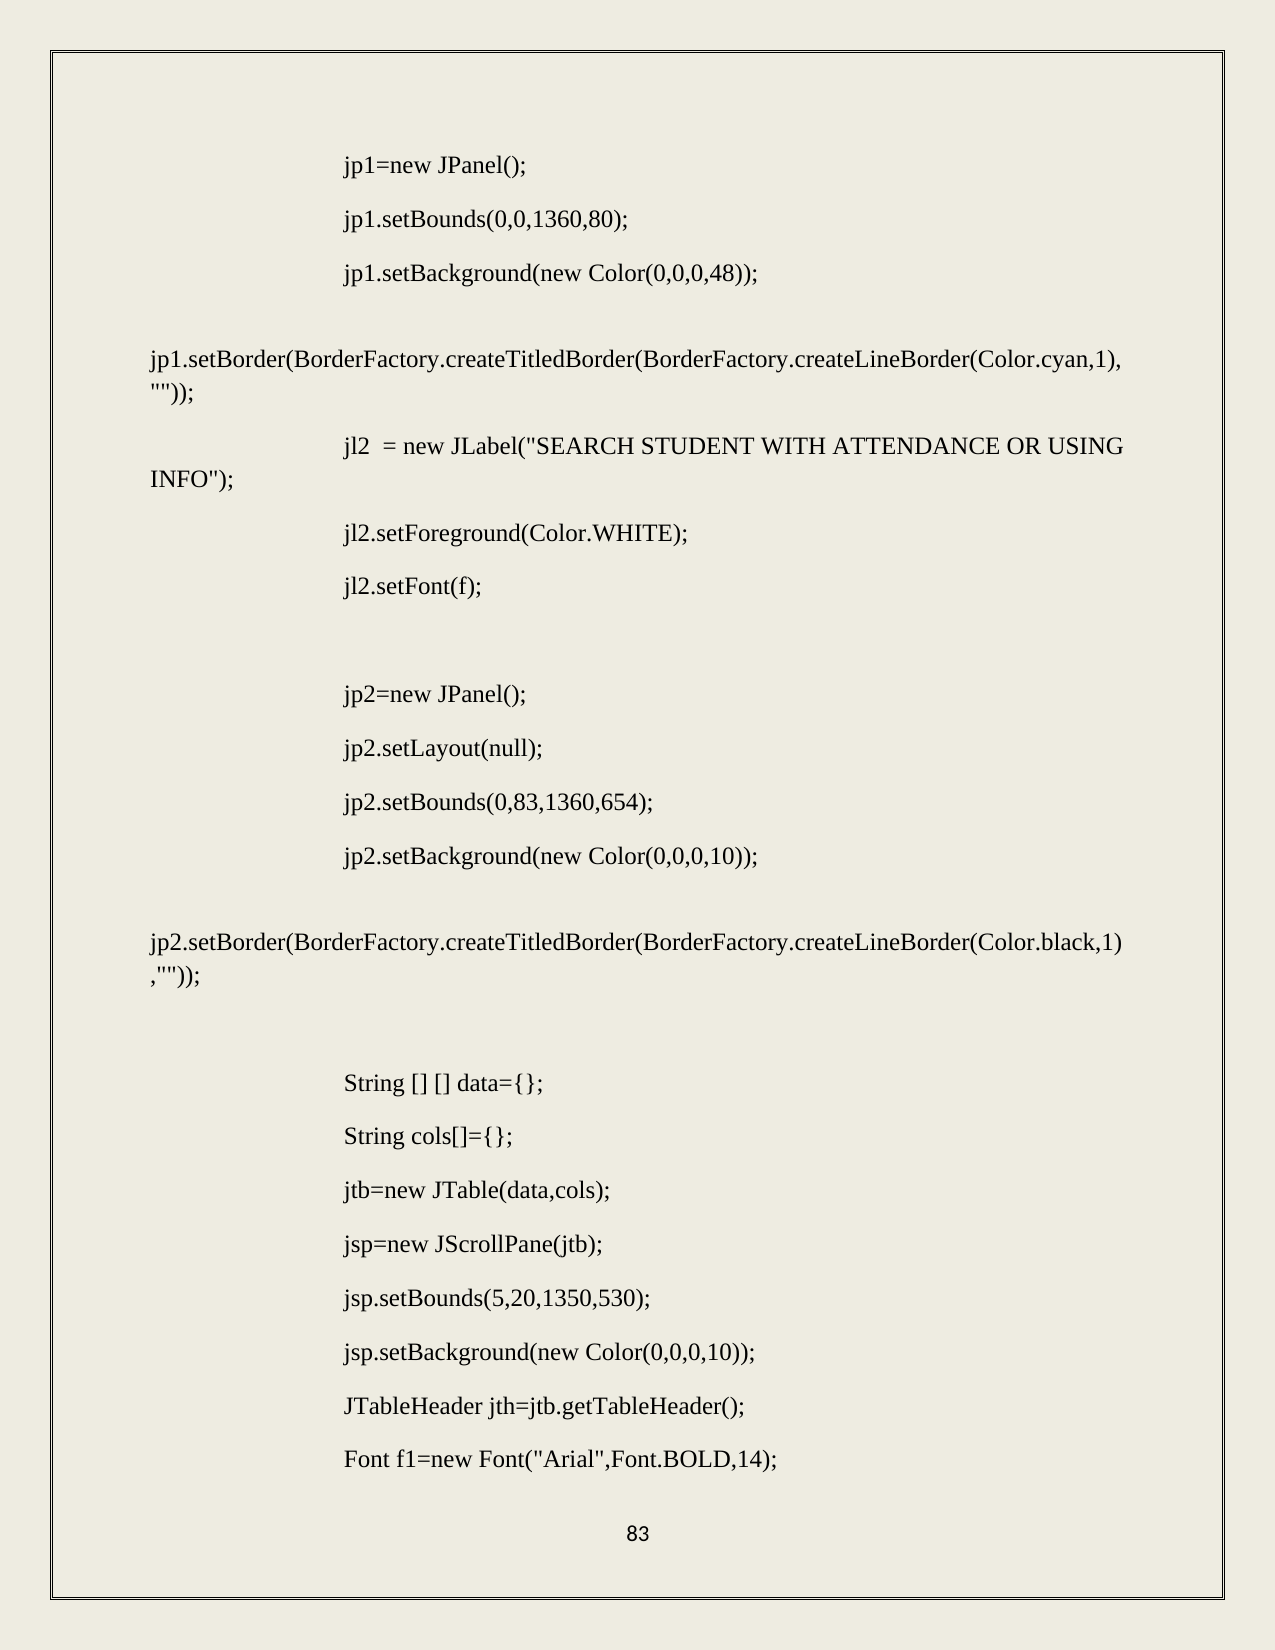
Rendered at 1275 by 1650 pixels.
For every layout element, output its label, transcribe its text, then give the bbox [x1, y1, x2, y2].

text jsp.setBounds(5,20,1350,530); [150, 1283, 1125, 1312]
text jp1=new JPanel(); [150, 150, 1125, 179]
text jp2.setBackground(new Color(0,0,0,10)); [150, 841, 1125, 869]
text jsp=new JScrollPane(jtb); [150, 1229, 1125, 1258]
text jp2.setBounds(0,83,1360,654); [150, 787, 1125, 816]
text jp2=new JPanel(); [150, 679, 1125, 708]
text JTableHeader jth=jtb.getTableHeader(); [150, 1391, 1125, 1419]
text jp1.setBorder(BorderFactory.createTitledBorder(BorderFactory.createLineBorder(Color.cyan,1),"")); [150, 312, 1125, 406]
text jp2.setLayout(null); [150, 733, 1125, 762]
text String [] [] data={}; [150, 1068, 1125, 1096]
text jsp.setBackground(new Color(0,0,0,10)); [150, 1337, 1125, 1366]
text jl2.setFont(f); [150, 571, 1125, 600]
text String cols[]={}; [150, 1121, 1125, 1150]
text Font f1=new Font("Arial",Font.BOLD,14); [150, 1444, 1125, 1473]
text jp1.setBounds(0,0,1360,80); [150, 204, 1125, 233]
text jp2.setBorder(BorderFactory.createTitledBorder(BorderFactory.createLineBorder(Color.black,1),"")); [150, 894, 1125, 989]
text jp1.setBackground(new Color(0,0,0,48)); [150, 258, 1125, 286]
text jl2.setForeground(Color.WHITE); [150, 518, 1125, 546]
text jtb=new JTable(data,cols); [150, 1175, 1125, 1204]
text jl2 = new JLabel("SEARCH STUDENT WITH ATTENDANCE OR USING INFO"); [150, 431, 1125, 492]
